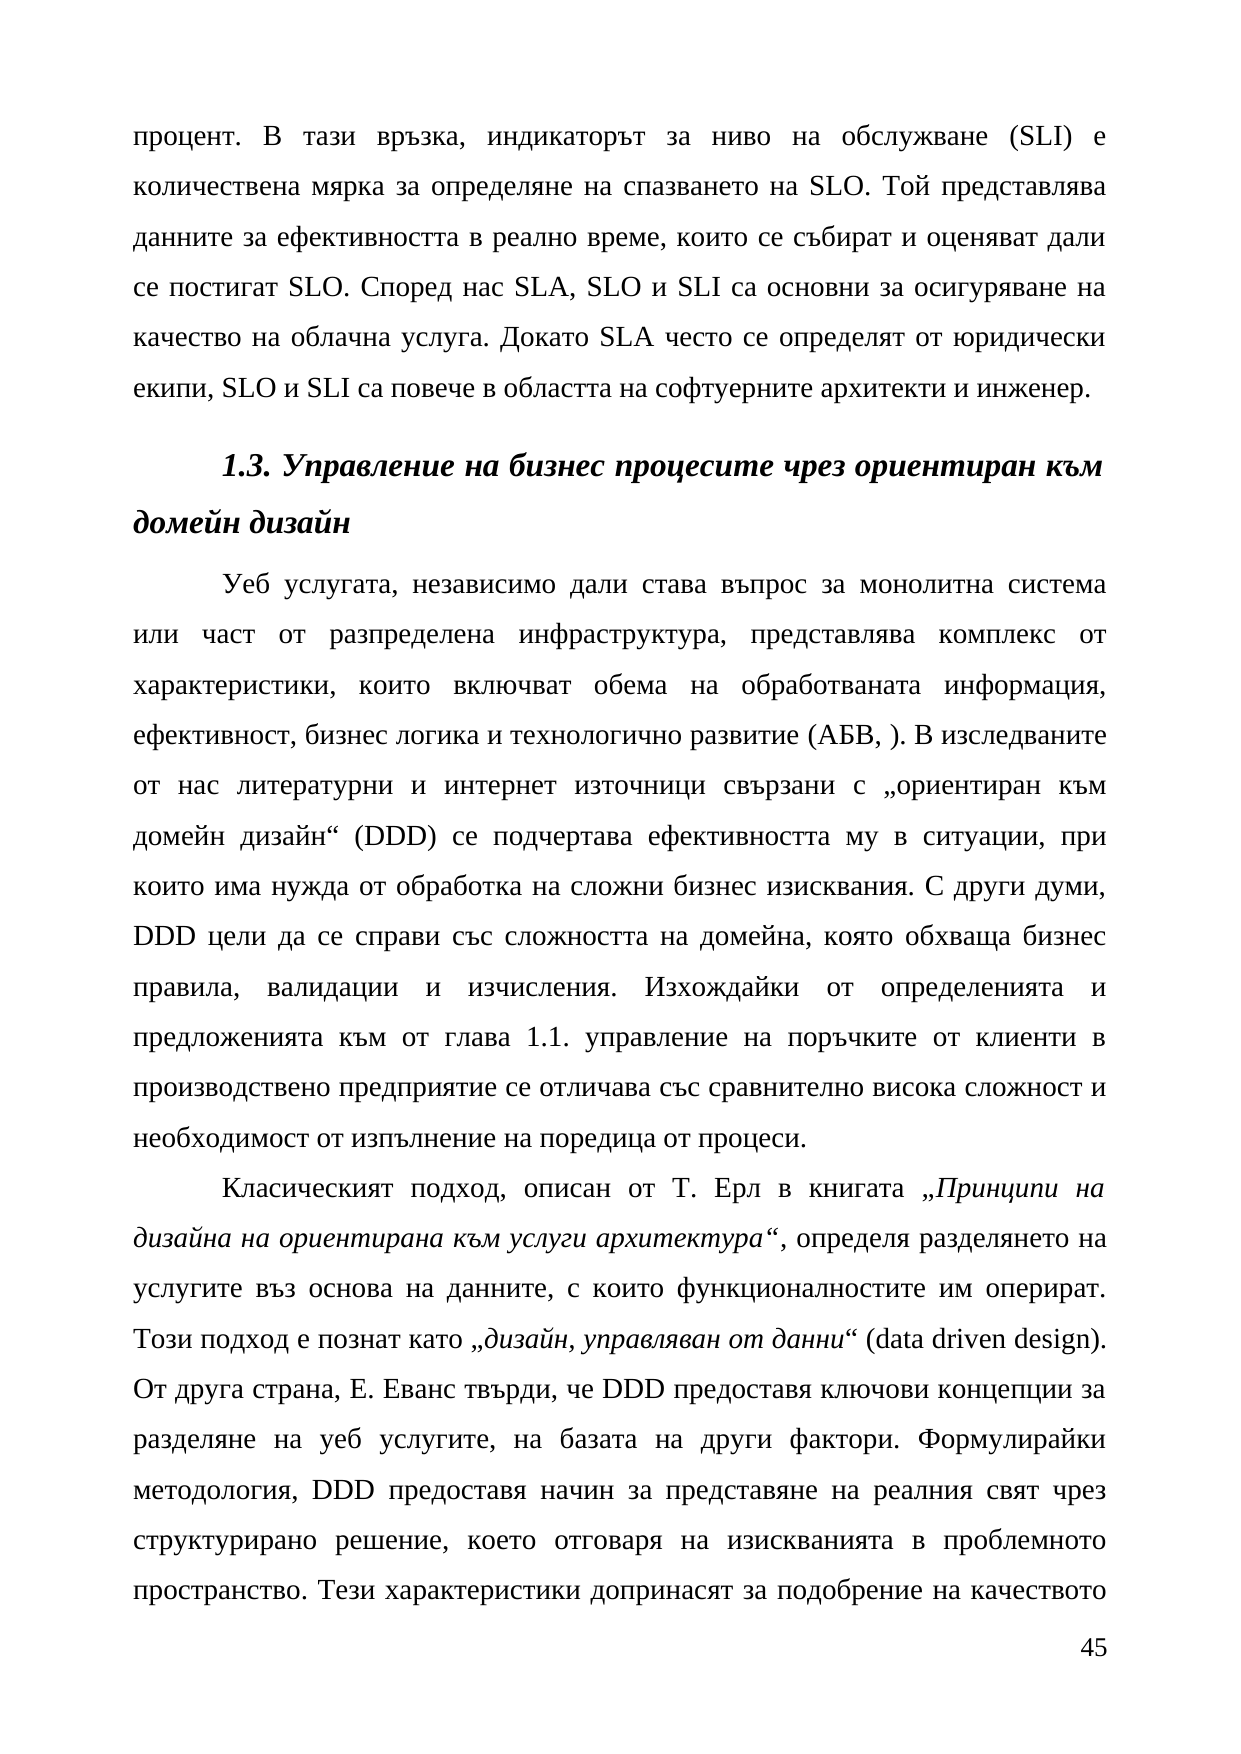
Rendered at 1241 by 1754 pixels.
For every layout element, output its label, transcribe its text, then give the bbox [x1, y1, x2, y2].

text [133, 118, 1107, 403]
subtitle 1.3. Управление на бизнес процесите чрез ориентиран към домейн дизайн [133, 445, 1107, 541]
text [133, 1170, 1107, 1606]
text Уеб услугата, независимо дали става въпрос за монолитна система или част от разпределена инфраструктура, представлява комплекс от характеристики, които включват обема на обработваната информация, ефективност, бизнес логика и технологично развитие (AБВ, ). В изследваните от нас литературни и интернет източници свързани с „ориентиран към домейн дизайн“ (DDD) се подчертава ефективността му в ситуации, при които има нужда от обработка на сложни бизнес изисквания. С други думи, DDD цели да се справи със сложността на домейна, която обхваща бизнес правила, валидации и изчисления. Изхождайки от определенията и предложенията към от глава 1.1. управление на поръчките от клиенти в производствено предприятие се отличава със сравнително висока сложност и необходимост от изпълнение на поредица от процеси. [133, 566, 1107, 1153]
